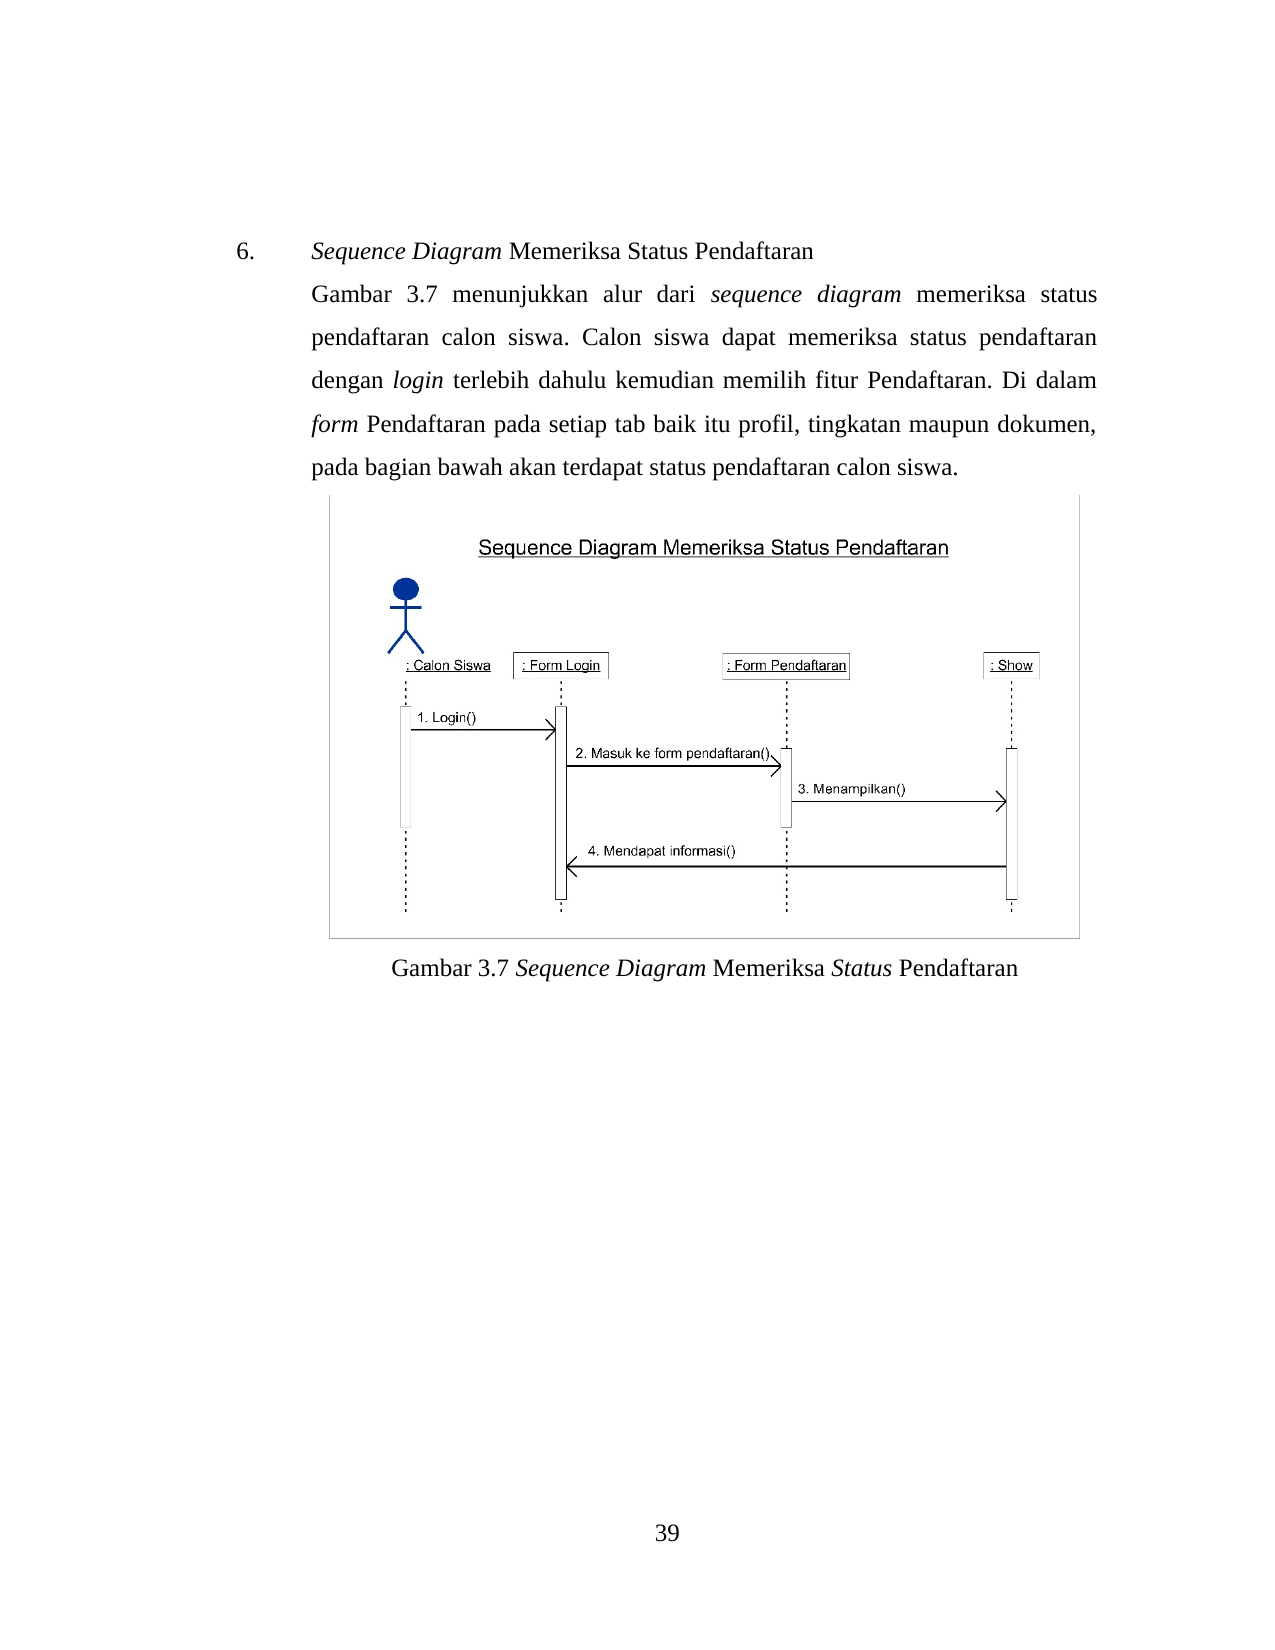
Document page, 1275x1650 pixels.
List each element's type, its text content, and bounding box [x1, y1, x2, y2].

list Gambar 3.7 Sequence Diagram Memeriksa Status Pendaftaran [311, 953, 1098, 982]
picture [329, 495, 1080, 939]
list Sequence Diagram Memeriksa Status Pendaftaran [236, 236, 1098, 265]
list Gambar 3.7 menunjukkan alur dari sequence diagram memeriksa status pendaftaran calon siswa. Calon siswa dapat memeriksa status pendaftaran dengan login terlebih dahulu kemudian memilih fitur Pendaftaran. Di dalam form Pendaftaran pada setiap tab baik itu profil, tingkatan maupun dokumen, pada bagian bawah akan terdapat status pendaftaran calon siswa. [311, 279, 1098, 481]
